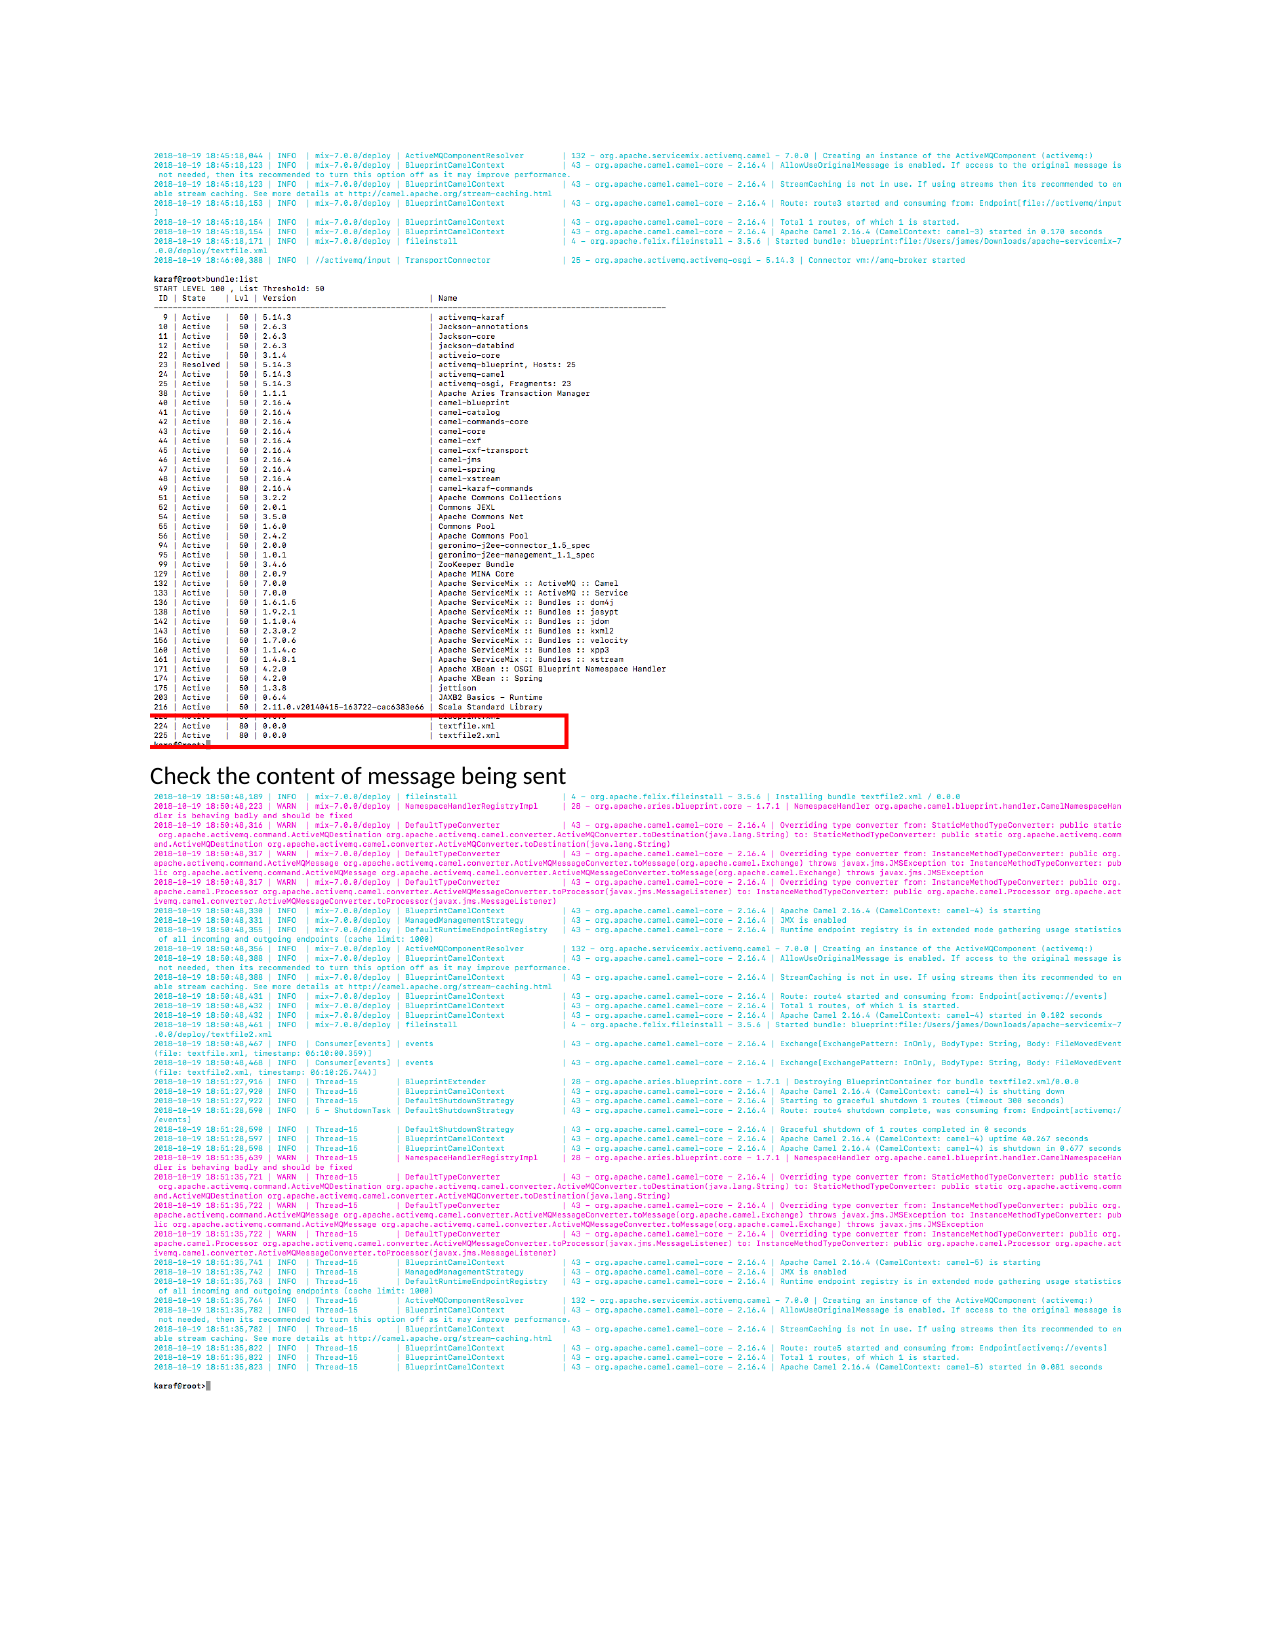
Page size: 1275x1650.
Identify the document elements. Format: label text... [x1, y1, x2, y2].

picture [150, 791, 1125, 1401]
picture [150, 150, 1122, 759]
